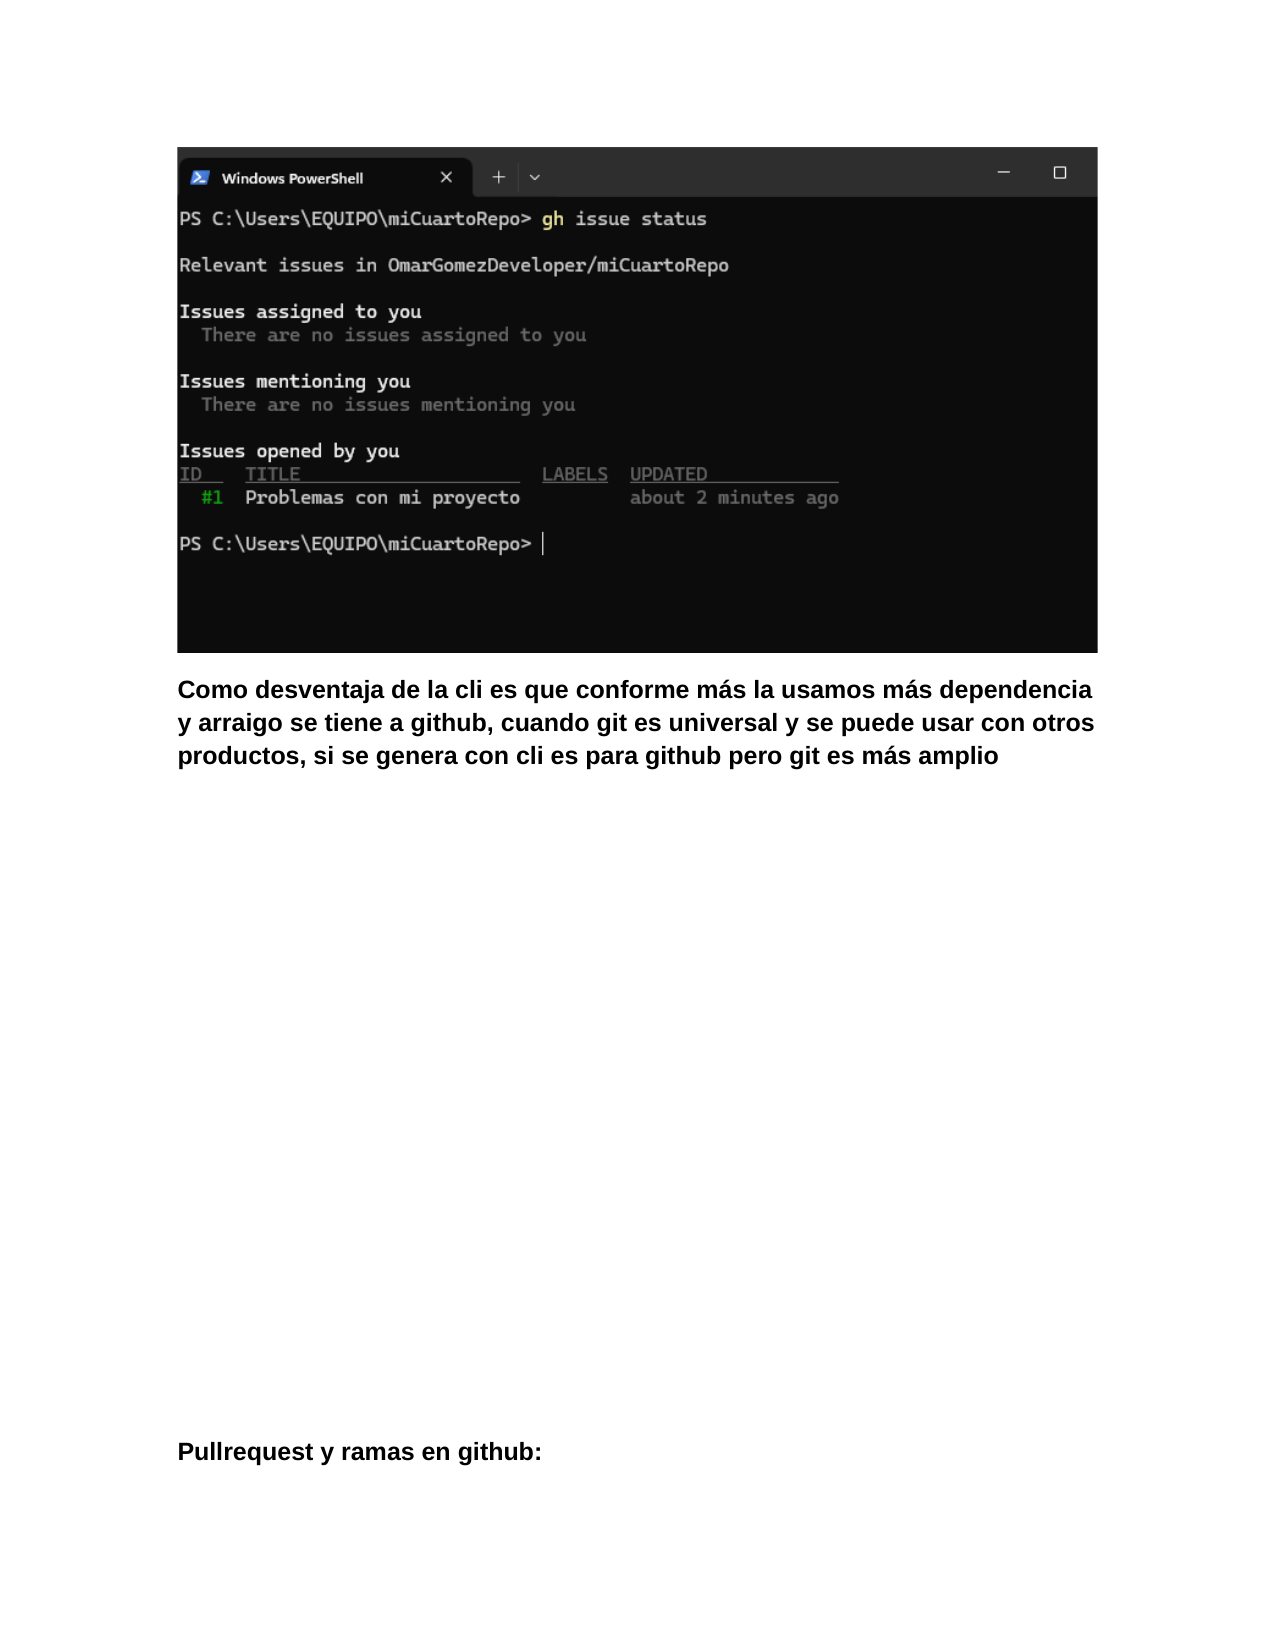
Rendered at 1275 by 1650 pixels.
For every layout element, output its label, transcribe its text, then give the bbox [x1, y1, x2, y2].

text Pullrequest y ramas en github: [177, 1436, 1098, 1465]
text Como desventaja de la cli es que conforme más la usamos más dependencia y arraigo se tiene a github, cuando git es universal y se puede usar con otros productos, si se genera con cli es para github pero git es más amplio [177, 675, 1098, 769]
picture [177, 147, 1098, 653]
